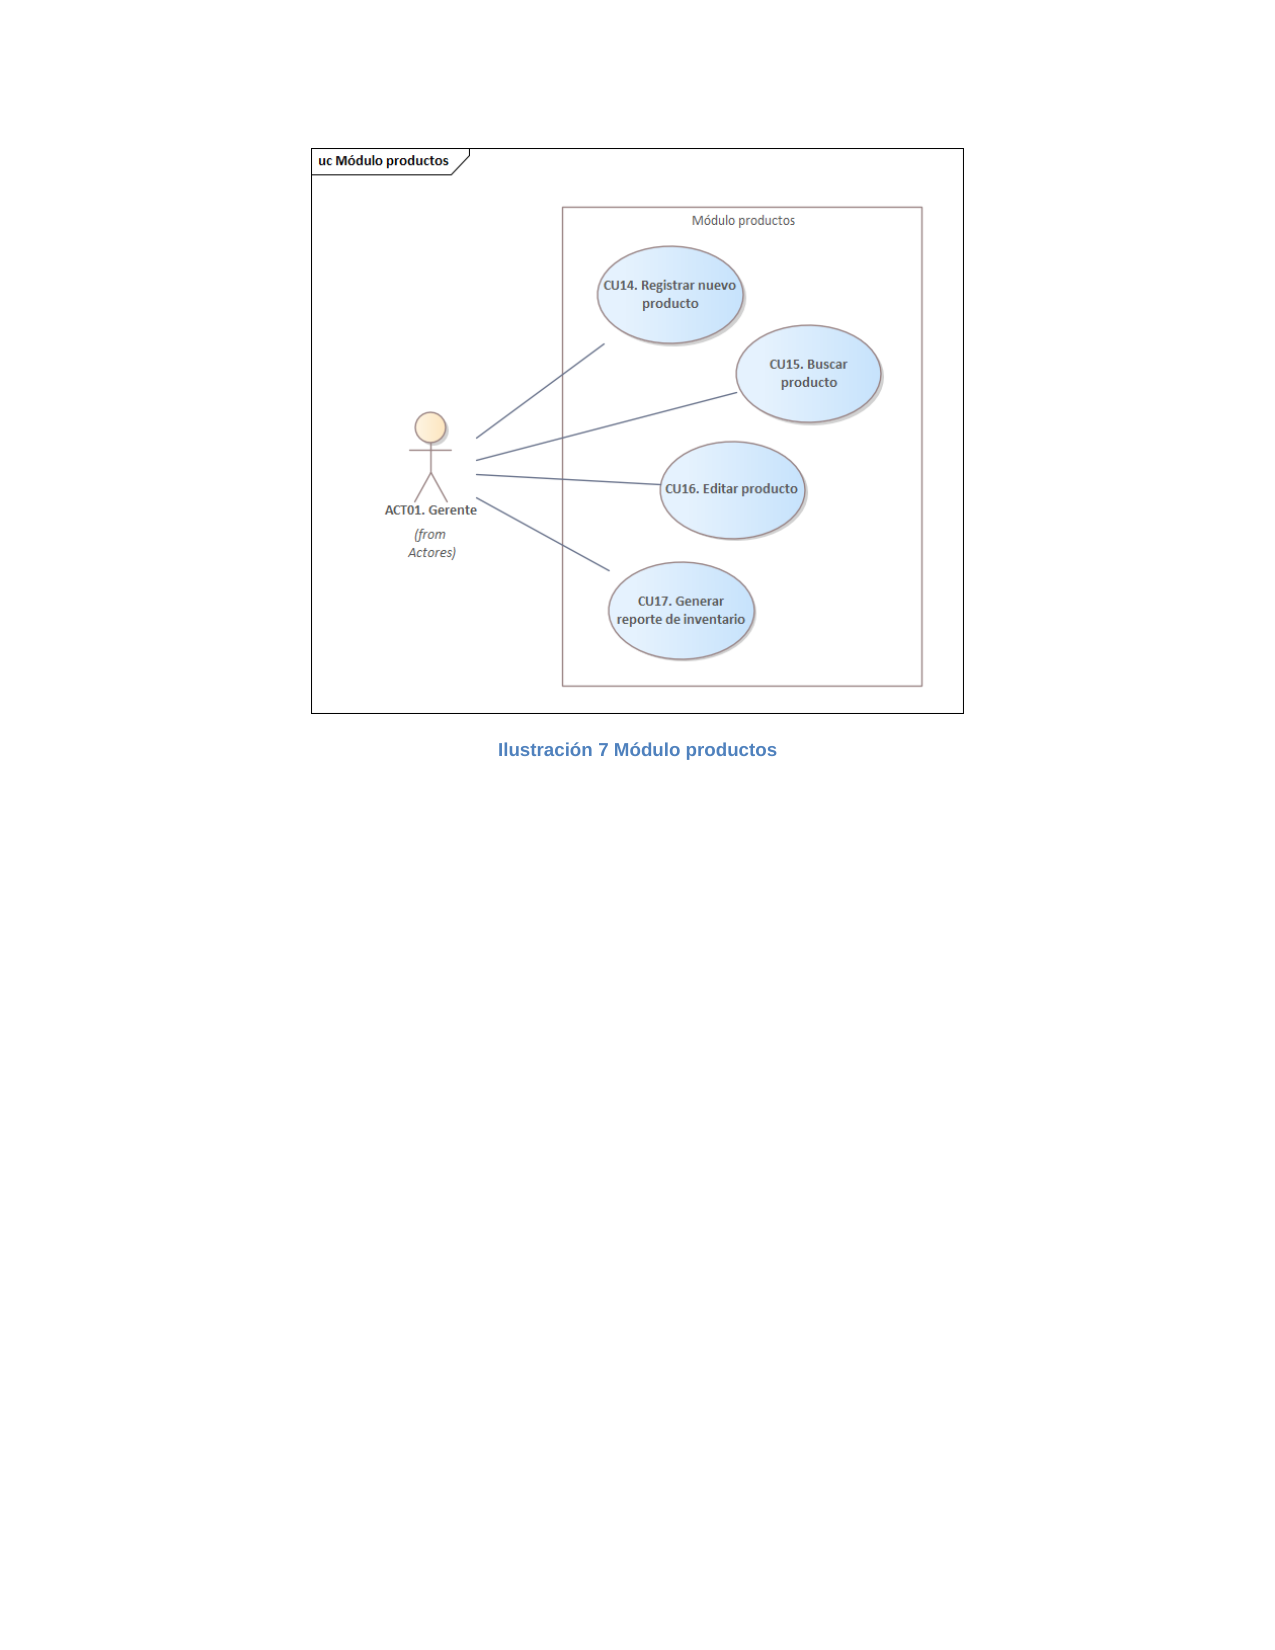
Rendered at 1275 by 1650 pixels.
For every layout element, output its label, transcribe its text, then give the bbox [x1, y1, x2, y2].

text Ilustración 7 Módulo productos [177, 738, 1098, 760]
picture [310, 147, 965, 714]
